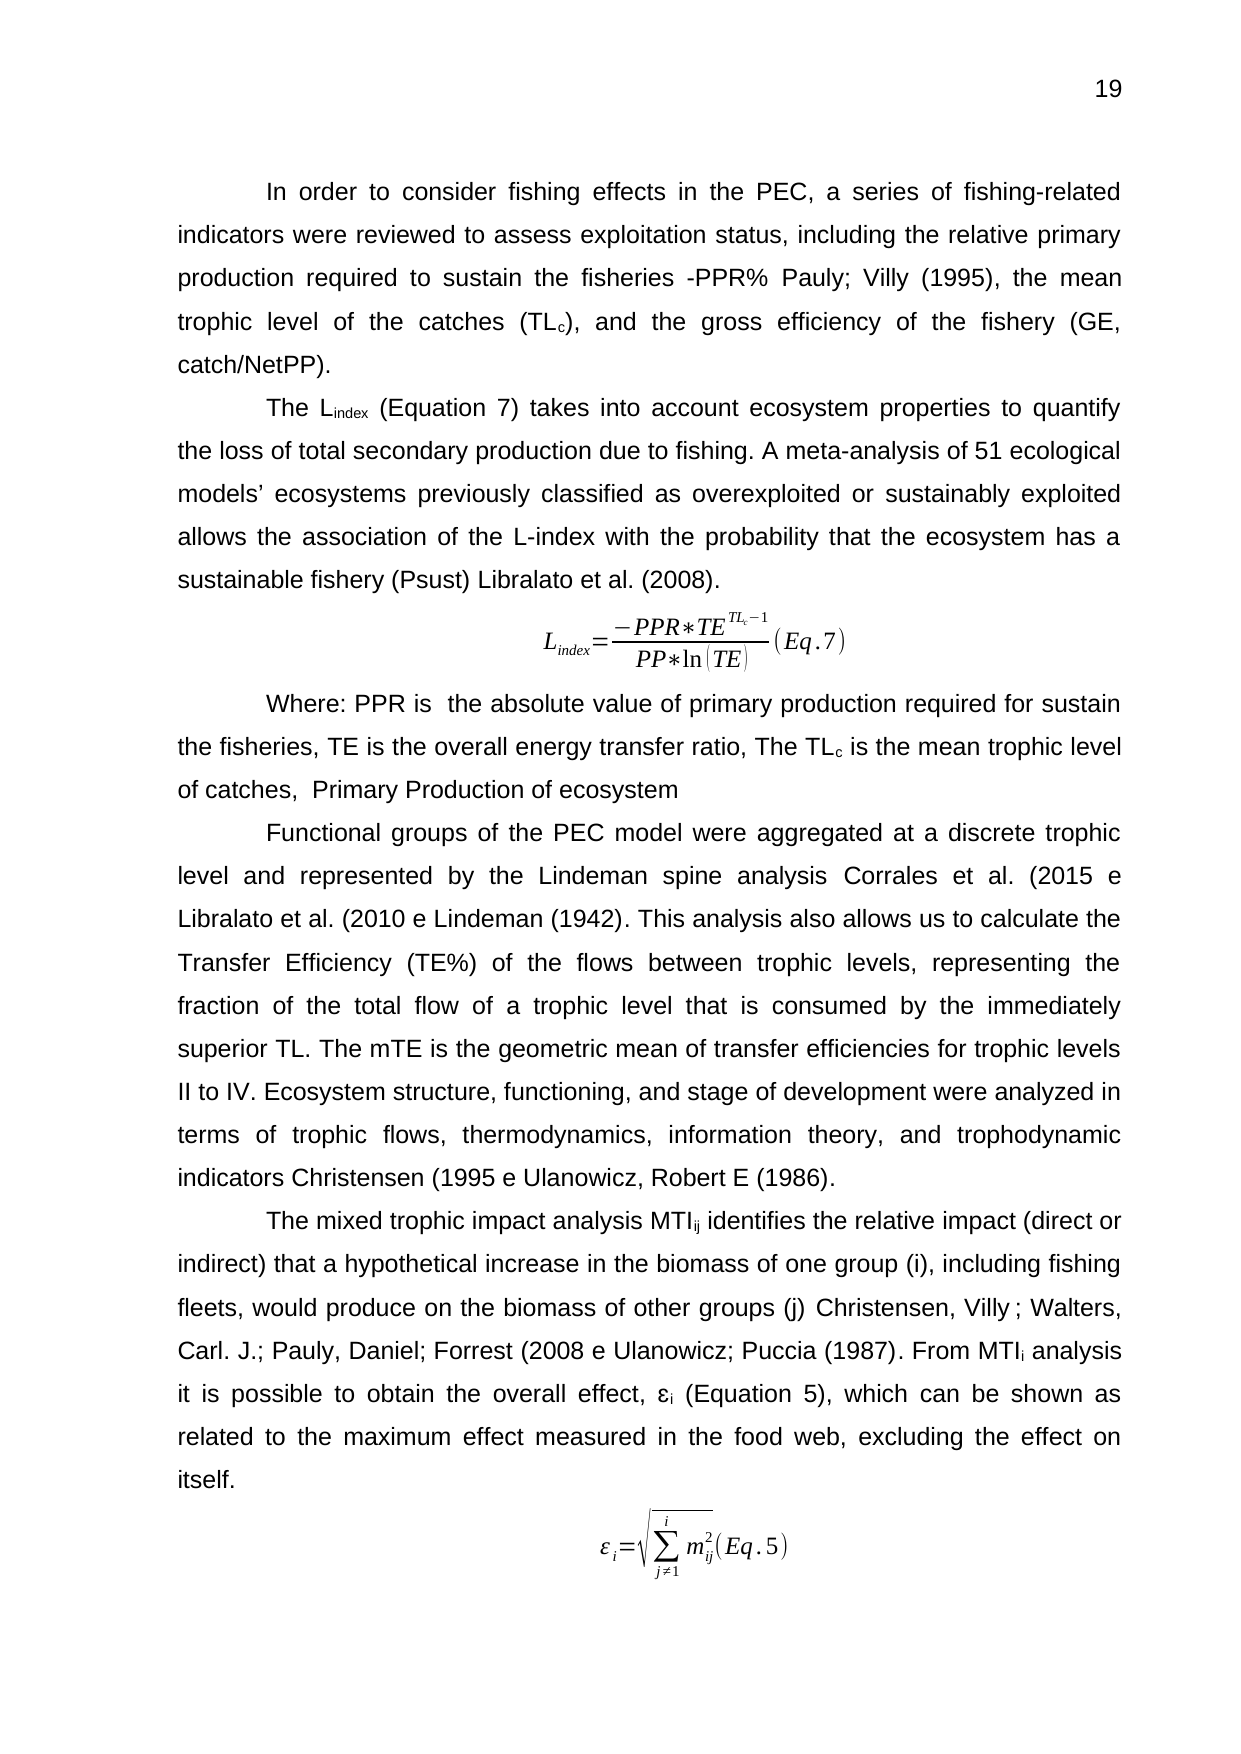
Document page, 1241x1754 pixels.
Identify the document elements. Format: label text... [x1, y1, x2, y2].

text The Lindex (Equation 7) takes into account ecosystem properties to quantify the loss of total secondary production due to fishing. A meta-analysis of 51 ecological models’ ecosystems previously classified as overexploited or sustainably exploited allows the association of the L-index with the probability that the ecosystem has a sustainable fishery (Psust) Libralato et al. (2008). [177, 393, 1122, 594]
text Where: PPR is the absolute value of primary production required for sustain the fisheries, TE is the overall energy transfer ratio, The TLc is the mean trophic level of catches, Primary Production of ecosystem [177, 689, 1122, 804]
text In order to consider fishing effects in the PEC, a series of fishing-related indicators were reviewed to assess exploitation status, including the relative primary production required to sustain the fisheries -PPR% Pauly; Villy (1995), the mean trophic level of the catches (TLc), and the gross efficiency of the fishery (GE, catch/NetPP). [177, 177, 1122, 378]
text Functional groups of the PEC model were aggregated at a discrete trophic level and represented by the Lindeman spine analysis Corrales et al. (2015 e Libralato et al. (2010 e Lindeman (1942). This analysis also allows us to calculate the Transfer Efficiency (TE%) of the flows between trophic levels, representing the fraction of the total flow of a trophic level that is consumed by the immediately superior TL. The mTE is the geometric mean of transfer efficiencies for trophic levels II to IV. Ecosystem structure, functioning, and stage of development were analyzed in terms of trophic flows, thermodynamics, information theory, and trophodynamic indicators Christensen (1995 e Ulanowicz, Robert E (1986). [177, 818, 1122, 1192]
text The mixed trophic impact analysis MTIij identifies the relative impact (direct or indirect) that a hypothetical increase in the biomass of one group (i), including fishing fleets, would produce on the biomass of other groups (j) Christensen, Villy ; Walters, Carl. J.; Pauly, Daniel; Forrest (2008 e Ulanowicz; Puccia (1987). From MTIi analysis it is possible to obtain the overall effect, ɛi (Equation 5), which can be shown as related to the maximum effect measured in the food web, excluding the effect on itself. [177, 1206, 1122, 1494]
